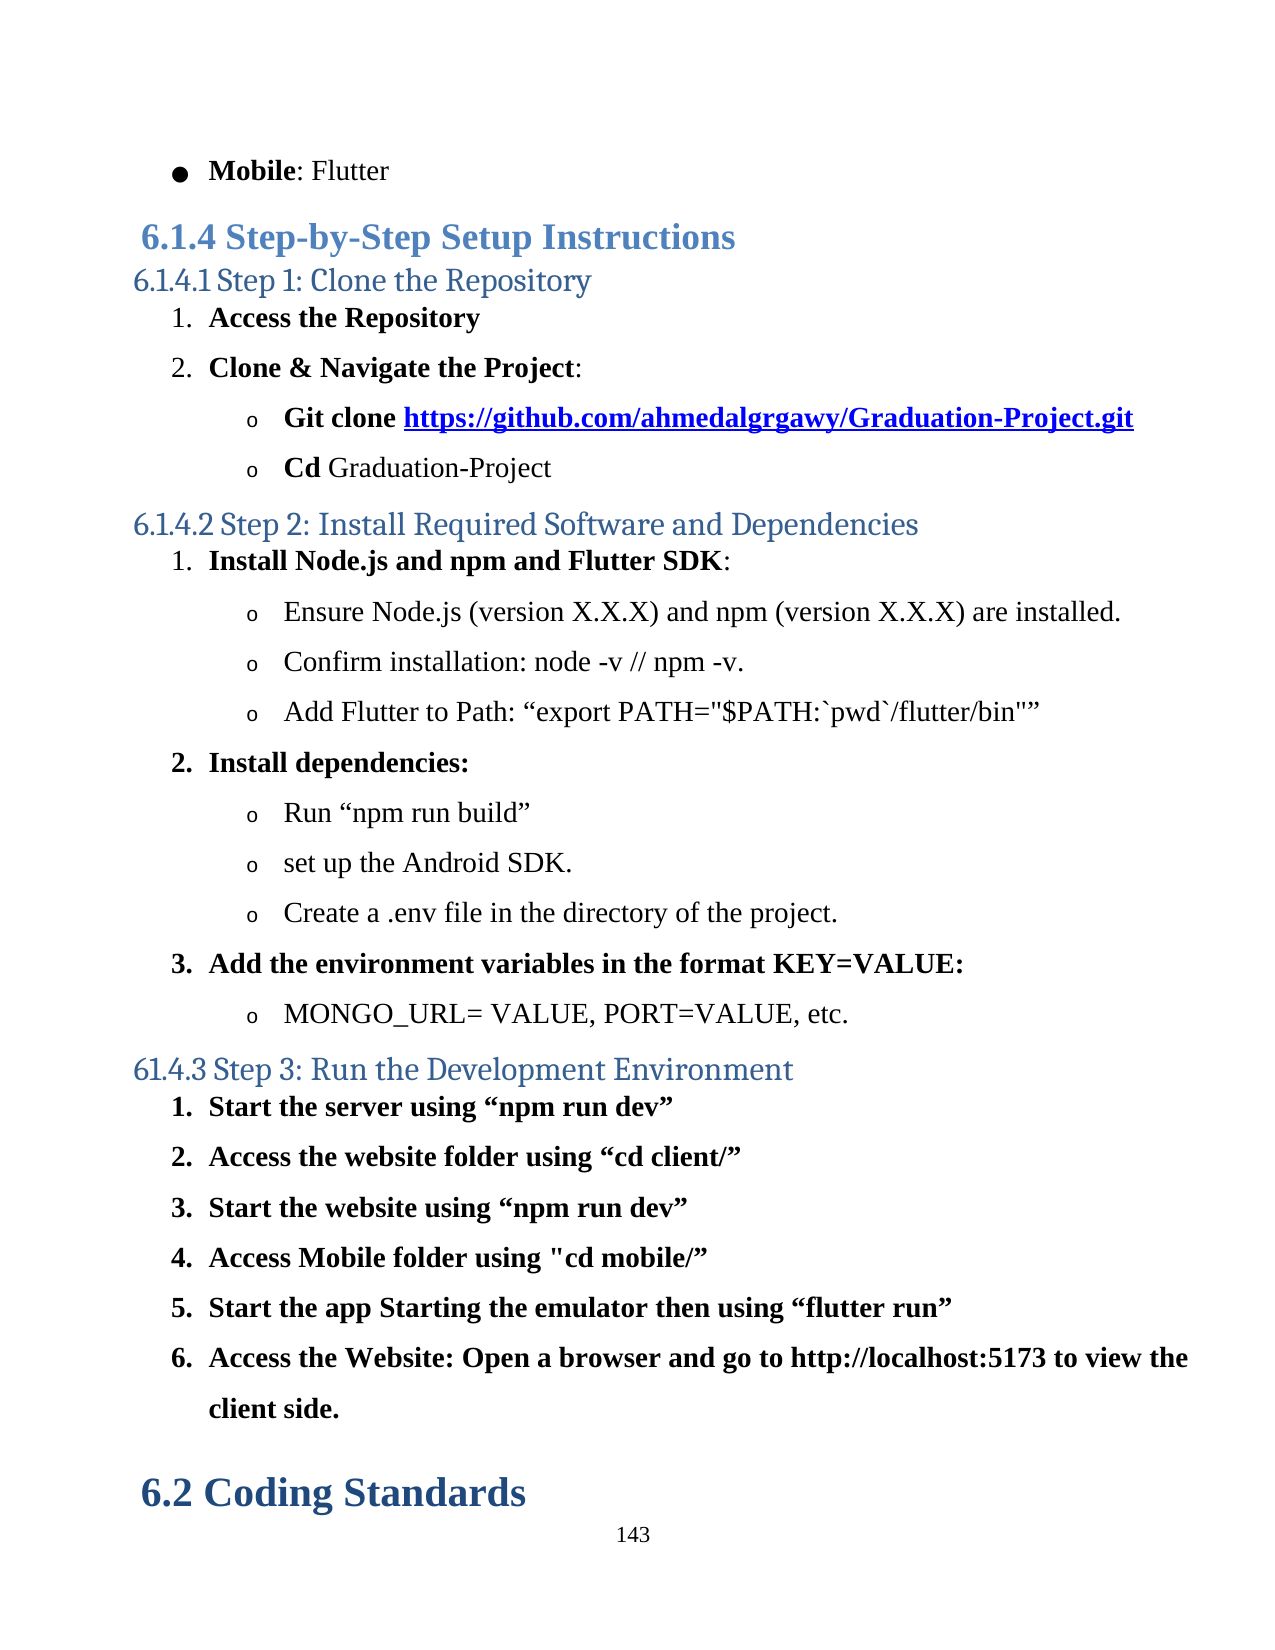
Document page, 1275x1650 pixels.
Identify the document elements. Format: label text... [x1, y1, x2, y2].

list set up the Android SDK. [246, 845, 1223, 879]
list Create a .env file in the directory of the project. [246, 896, 1223, 929]
subtitle 6.1.4 Step-by-Step Setup Instructions [141, 214, 1223, 257]
subtitle 6.2 Coding Standards [141, 1468, 1223, 1516]
list Access the website folder using “cd client/” [171, 1139, 1223, 1173]
list MONGO_URL= VALUE, PORT=VALUE, etc. [246, 996, 1223, 1030]
list Install Node.js and npm and Flutter SDK: [171, 543, 1223, 577]
list Run “npm run build” [246, 795, 1223, 828]
subtitle 6.1.4.1 Step 1: Clone the Repository [133, 261, 1223, 300]
list Mobile: Flutter [171, 150, 1223, 193]
list Start the server using “npm run dev” [171, 1089, 1223, 1123]
list Install dependencies: [171, 745, 1223, 778]
list Access Mobile folder using "cd mobile/” [171, 1240, 1223, 1273]
list Start the website using “npm run dev” [171, 1190, 1223, 1223]
list Ensure Node.js (version X.X.X) and npm (version X.X.X) are installed. [246, 594, 1223, 627]
list Access the Repository [171, 300, 1223, 333]
list Git clone https://github.com/ahmedalgrgawy/Graduation-Project.git [246, 400, 1223, 434]
list Access the Website: Open a browser and go to http://localhost:5173 to view the client side. [171, 1341, 1223, 1424]
list Start the app Starting the emulator then using “flutter run” [171, 1290, 1223, 1324]
list Cd Graduation-Project [246, 451, 1223, 484]
subtitle 6.1.4.2 Step 2: Install Required Software and Dependencies [133, 505, 1223, 543]
list Clone & Navigate the Project: [171, 350, 1223, 383]
list Add Flutter to Path: “export PATH="$PATH:`pwd`/flutter/bin"” [246, 694, 1223, 728]
subtitle 61.4.3 Step 3: Run the Development Environment [133, 1051, 1223, 1089]
list Add the environment variables in the format KEY=VALUE: [171, 946, 1223, 979]
list Confirm installation: node -v // npm -v. [246, 644, 1223, 678]
